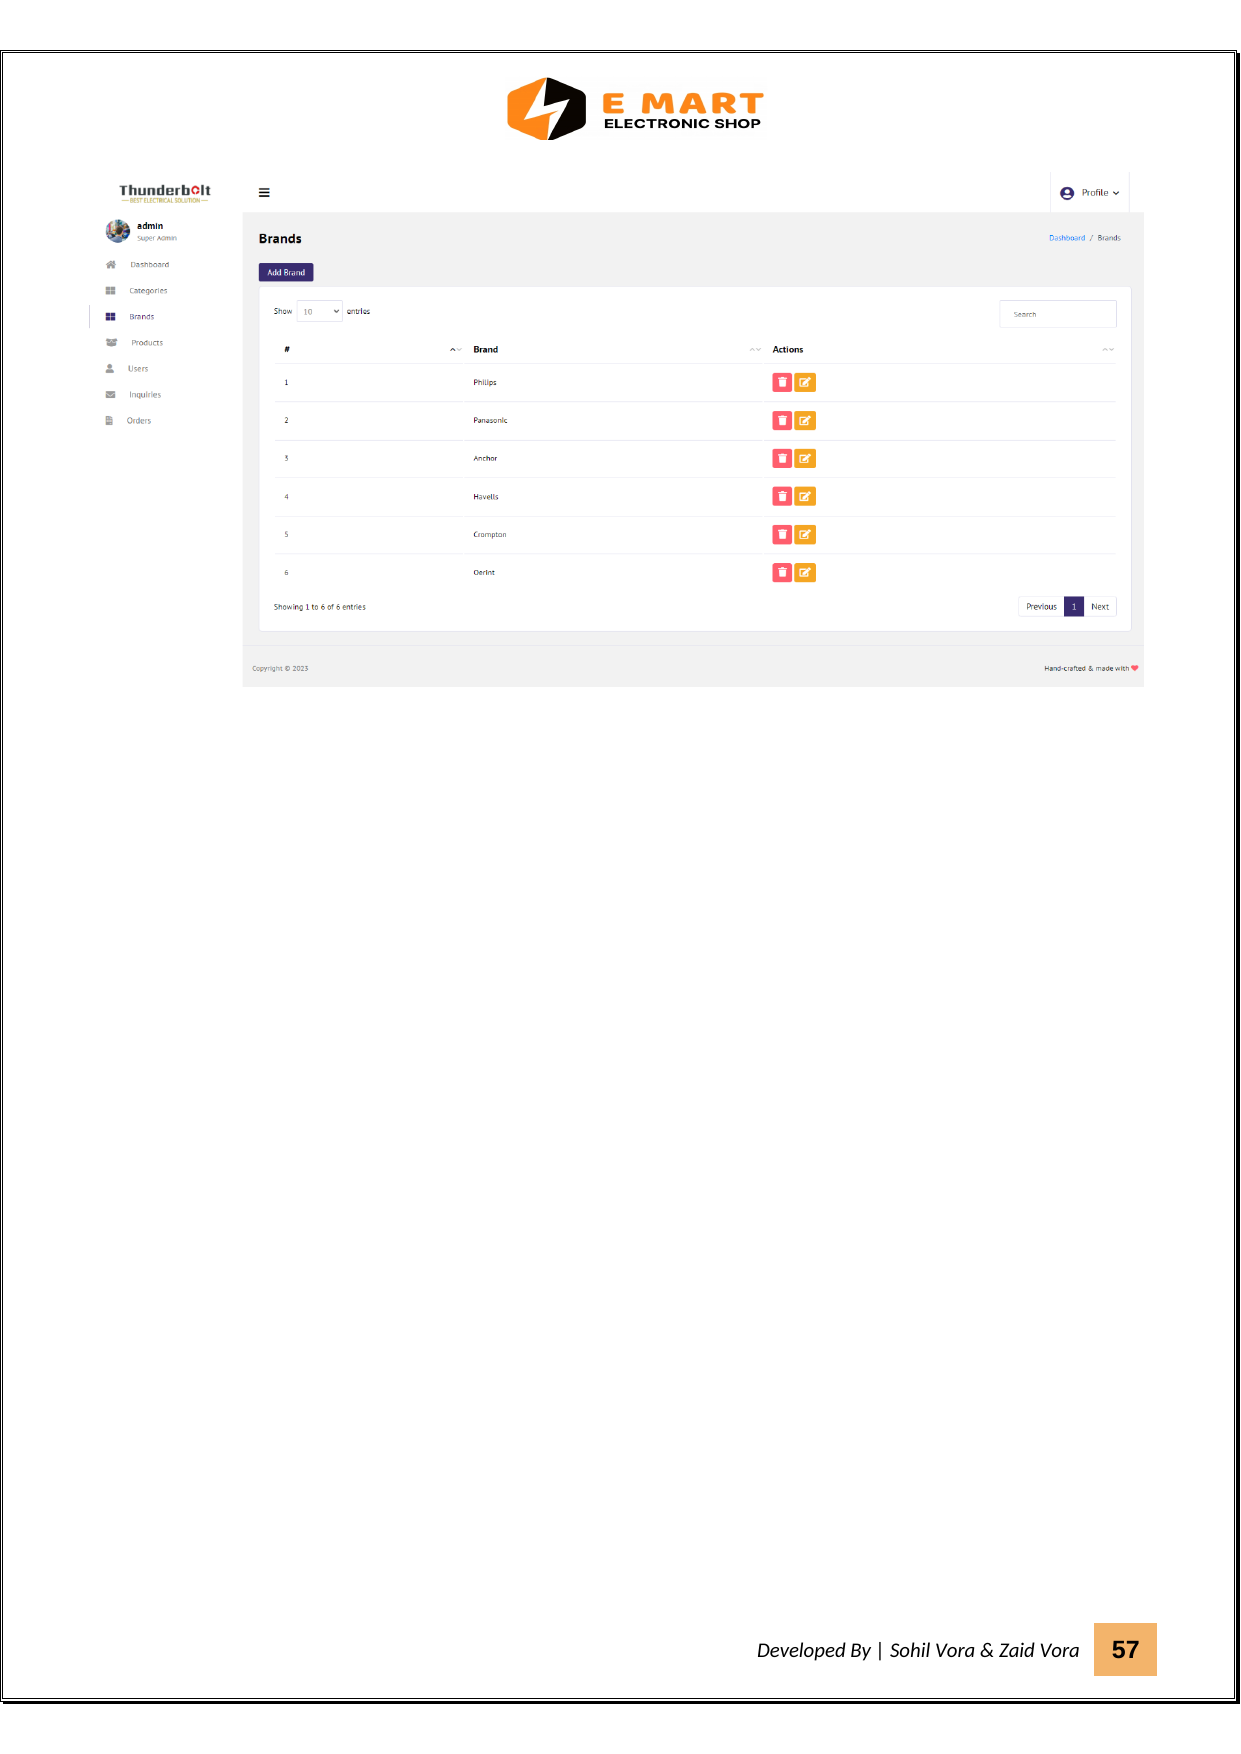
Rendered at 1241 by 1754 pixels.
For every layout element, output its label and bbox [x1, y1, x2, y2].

picture [504, 76, 767, 139]
picture [87, 172, 1144, 685]
